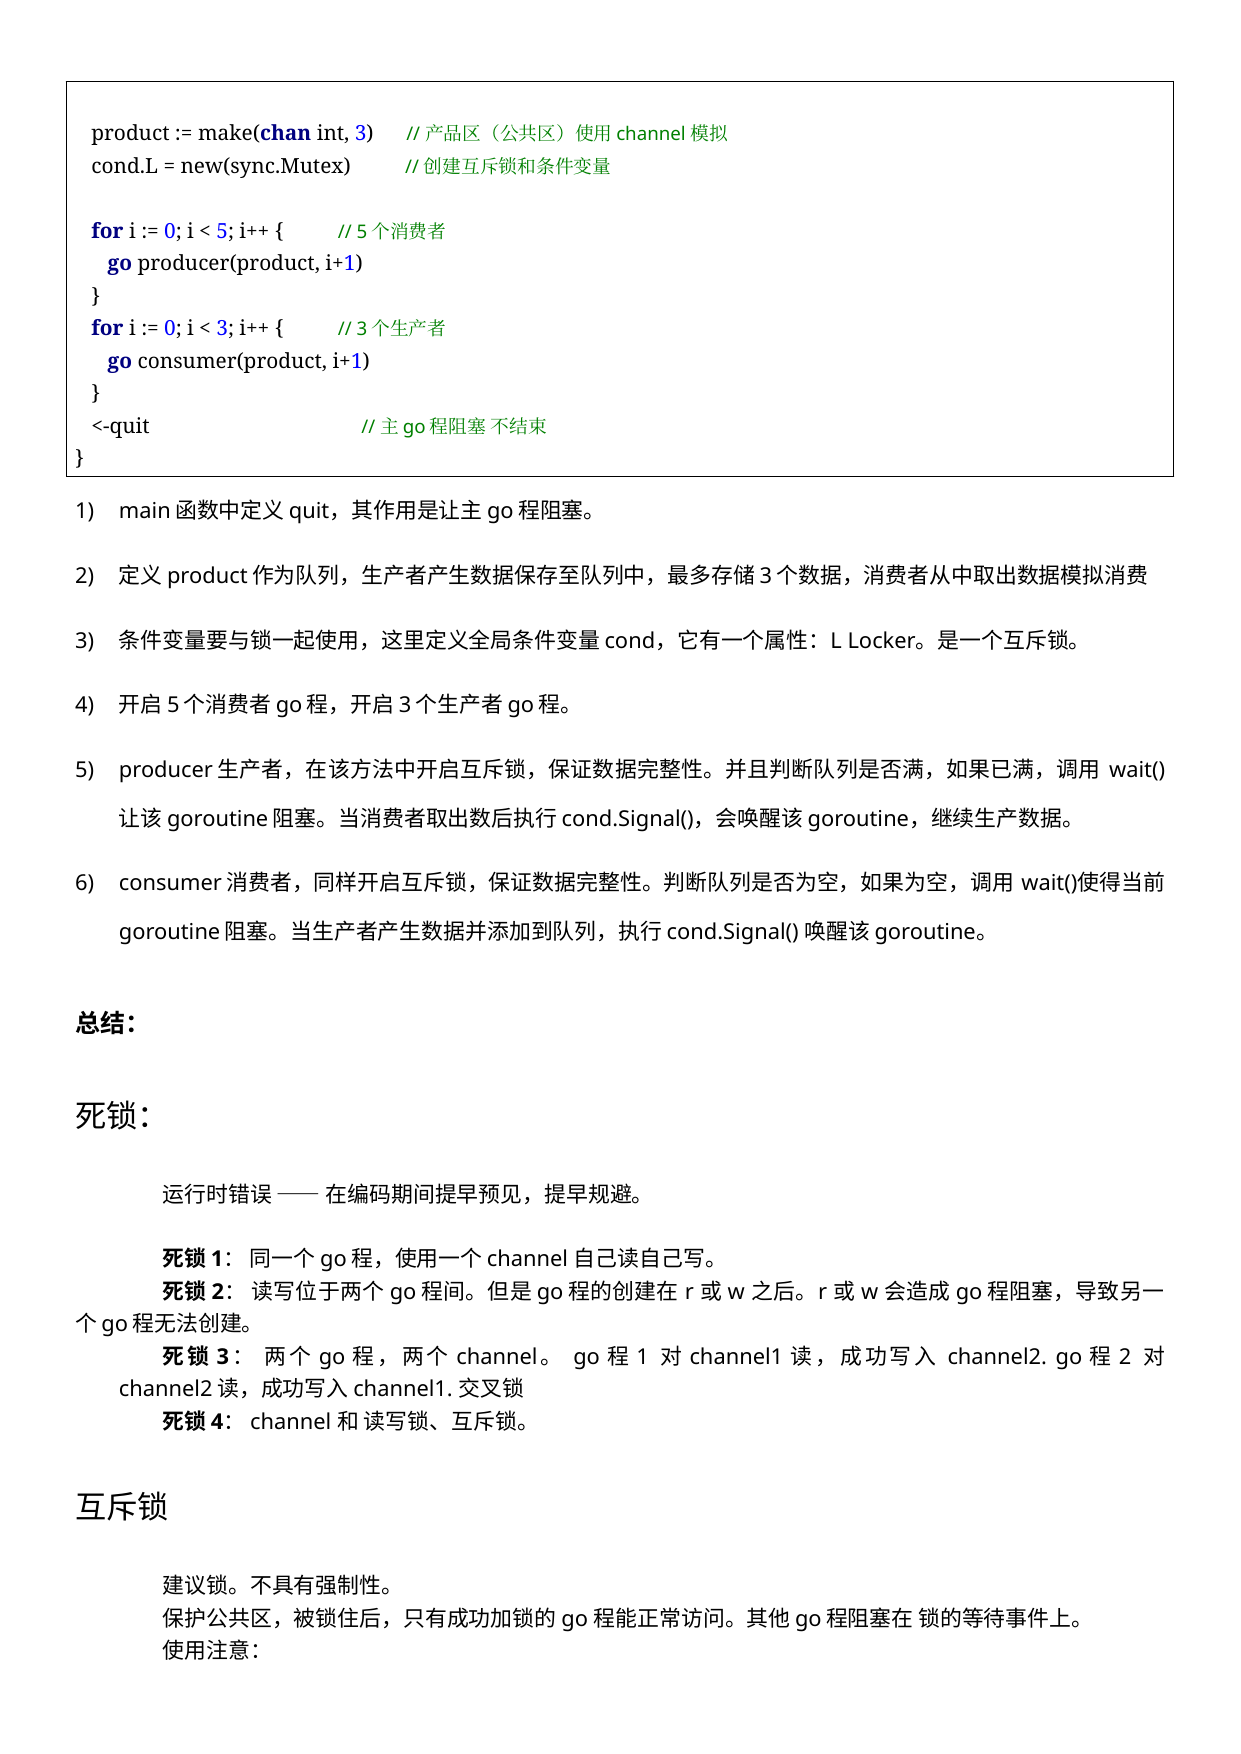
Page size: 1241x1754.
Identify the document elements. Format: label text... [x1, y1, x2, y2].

list 建议锁。不具有强制性。 [119, 1568, 1165, 1600]
text 死锁3： 两个go程，两个channel。 go程1 对channel1读，成功写入 channel2. go程2 对channel2读，成功写入 channel1. 交叉锁 [119, 1339, 1165, 1404]
list main函数中定义quit，其作用是让主go程阻塞。 [75, 493, 1165, 526]
text 死锁1： 同一个go程，使用一个channel 自己读自己写。 [75, 1241, 1165, 1274]
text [67, 82, 1173, 476]
list producer生产者，在该方法中开启互斥锁，保证数据完整性。并且判断队列是否满，如果已满，调用wait()让该goroutine阻塞。当消费者取出数后执行cond.Signal()，会唤醒该goroutine，继续生产数据。 [75, 752, 1165, 833]
text 死锁2： 读写位于两个go程间。但是go程的创建在 r 或 w 之后。r 或 w 会造成go程阻塞，导致另一个go程无法创建。 [75, 1274, 1165, 1339]
list 保护公共区，被锁住后，只有成功加锁的 go 程能正常访问。其他go程阻塞在 锁的等待事件上。 [75, 1600, 1165, 1633]
list 定义product作为队列，生产者产生数据保存至队列中，最多存储3个数据，消费者从中取出数据模拟消费 [75, 558, 1165, 590]
text 死锁4： channel 和 读写锁、互斥锁。 [75, 1404, 1165, 1436]
list 运行时错误 —— 在编码期间提早预见，提早规避。 [119, 1176, 1165, 1209]
list 使用注意： [75, 1633, 1165, 1665]
subtitle 总结： [75, 989, 1165, 1054]
list 条件变量要与锁一起使用，这里定义全局条件变量cond，它有一个属性：L Locker。是一个互斥锁。 [75, 622, 1165, 655]
text 互斥锁 [75, 1473, 1165, 1538]
list 开启5个消费者go程，开启3个生产者go程。 [75, 687, 1165, 719]
text 死锁： [75, 1081, 1165, 1146]
list consumer消费者，同样开启互斥锁，保证数据完整性。判断队列是否为空，如果为空，调用wait()使得当前goroutine阻塞。当生产者产生数据并添加到队列，执行cond.Signal() 唤醒该goroutine。 [75, 865, 1165, 946]
